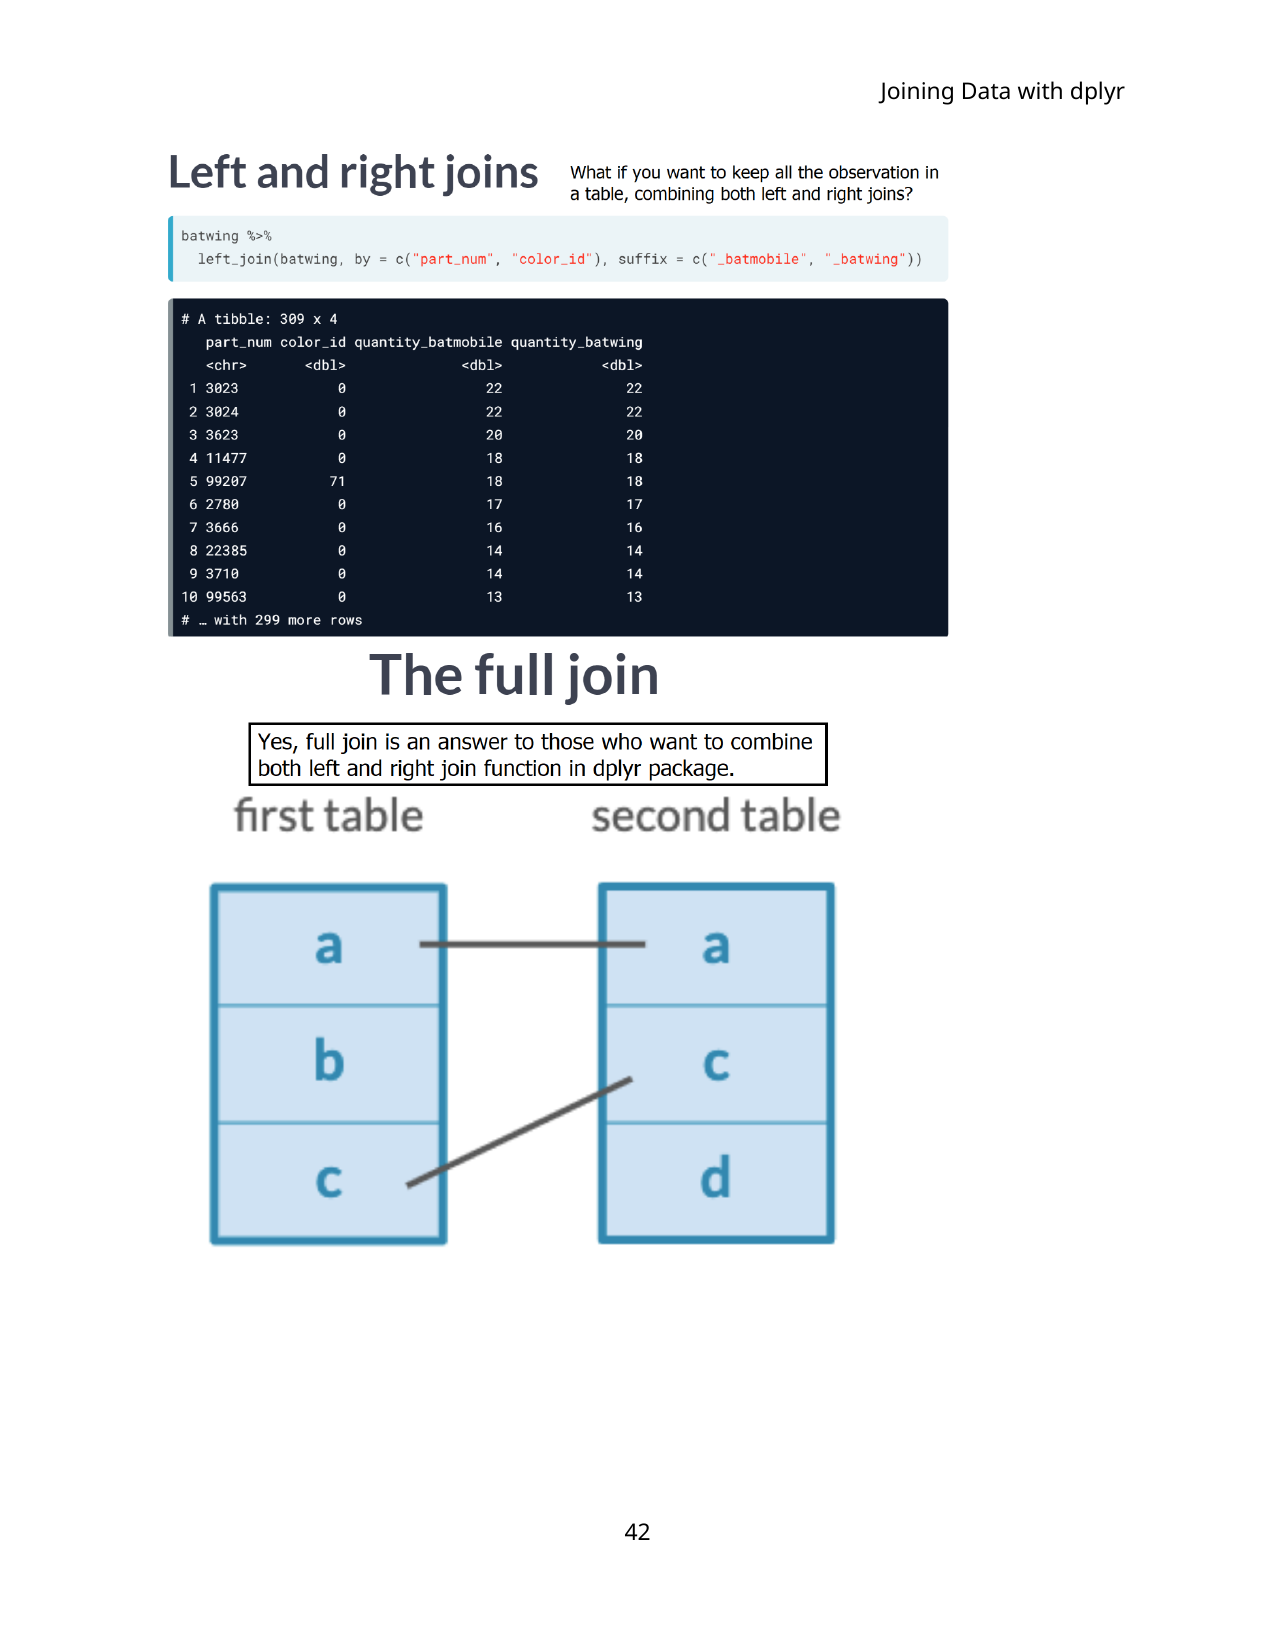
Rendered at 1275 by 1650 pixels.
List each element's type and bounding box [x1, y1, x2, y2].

picture [162, 150, 960, 1267]
